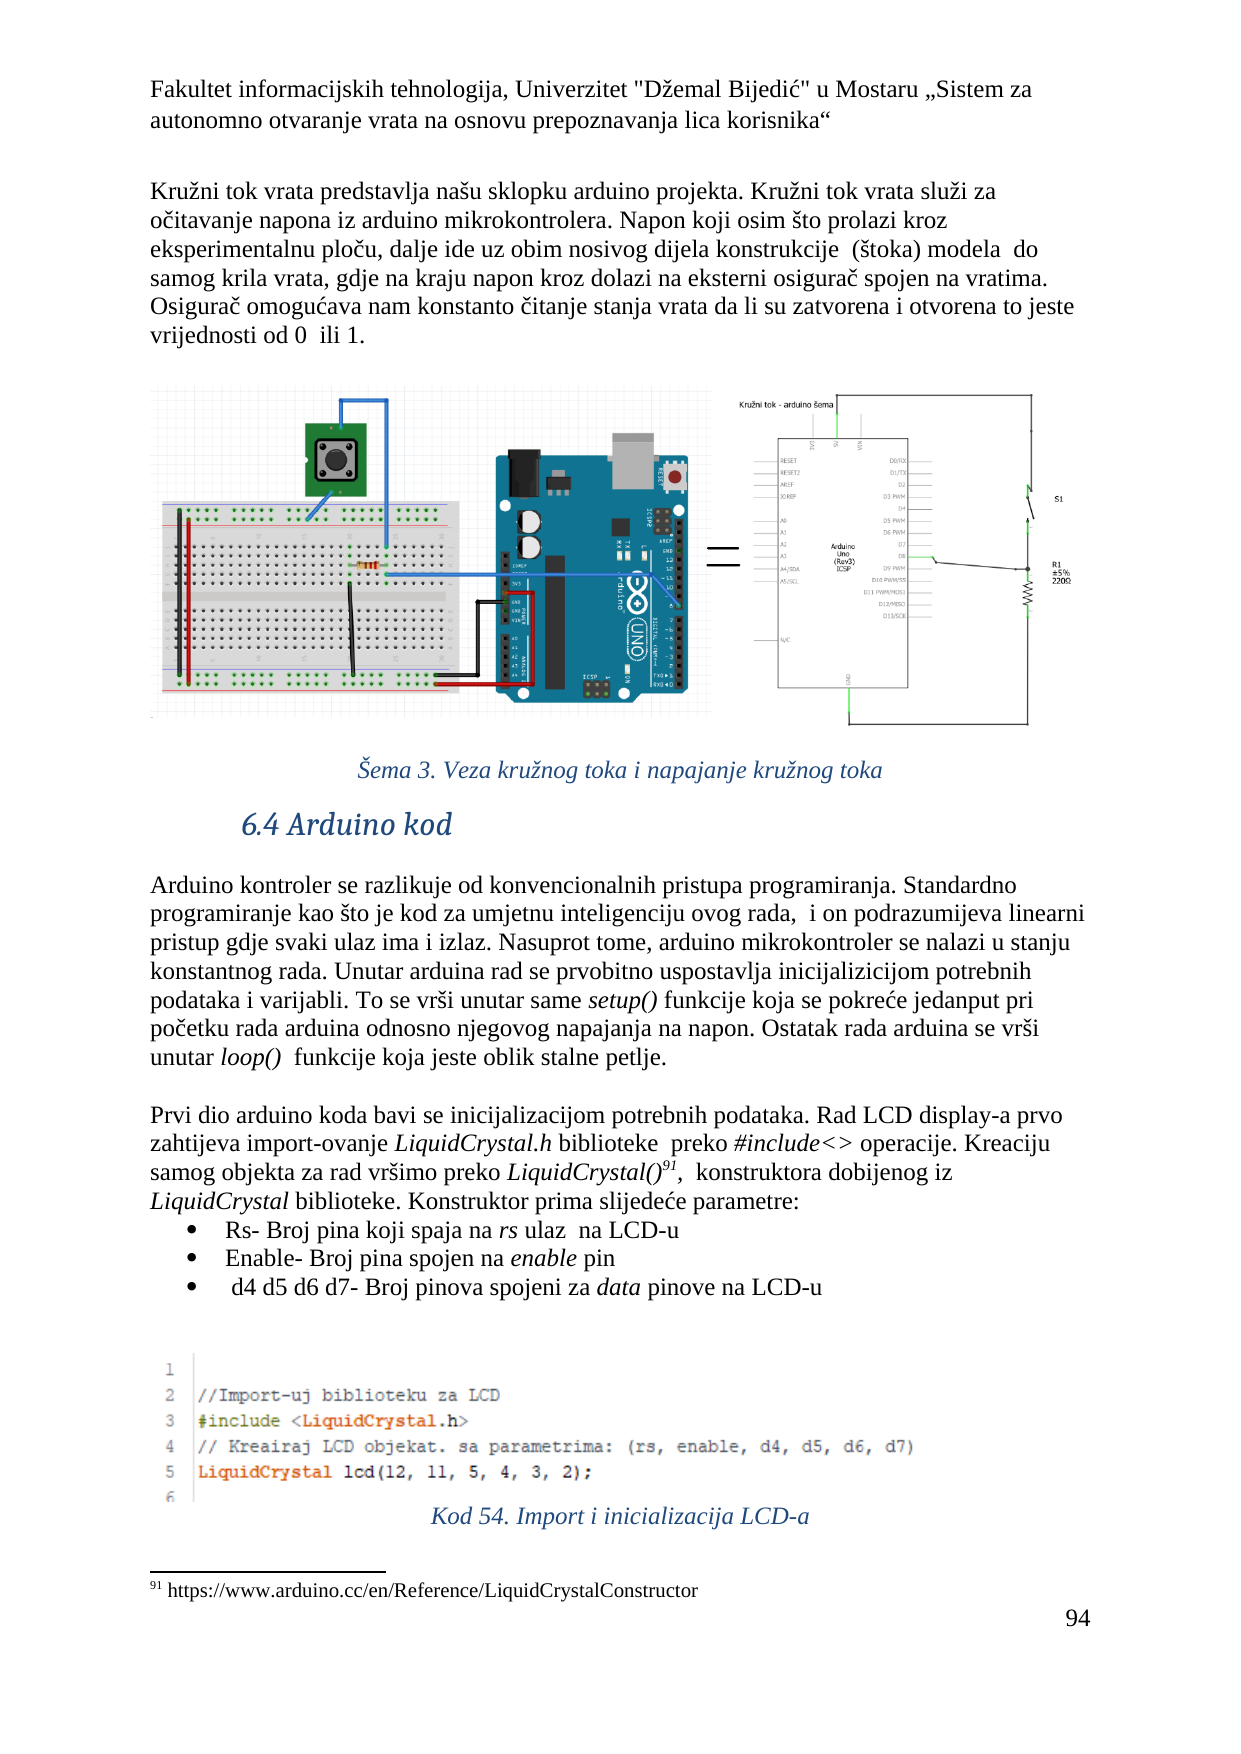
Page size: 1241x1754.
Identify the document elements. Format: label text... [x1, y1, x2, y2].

list d4 d5 d6 d7- Broj pinova spojeni za data pinove na LCD-u [187, 1272, 1090, 1301]
text Šema 3. Veza kružnog toka i napajanje kružnog toka [150, 756, 1090, 784]
text Kod 54. Import i inicializacija LCD-a [150, 1502, 1090, 1530]
subtitle 6.4 Arduino kod [242, 805, 1090, 843]
text Kružni tok vrata predstavlja našu sklopku arduino projekta. Kružni tok vrata služi za očitavanje napona iz arduino mikrokontrolera. Napon koji osim što prolazi kroz eksperimentalnu ploču, dalje ide uz obim nosivog dijela konstrukcije (štoka) modela do samog krila vrata, gdje na kraju napon kroz dolazi na eksterni osigurač spojen na vratima. Osigurač omogućava nam konstanto čitanje stanja vrata da li su zatvorena i otvorena to jeste vrijednosti od 0 ili 1. [150, 176, 1090, 349]
picture [150, 375, 1091, 756]
text Prvi dio arduino koda bavi se inicijalizacijom potrebnih podataka. Rad LCD display-a prvo zahtijeva import-ovanje LiquidCrystal.h biblioteke preko #include<> operacije. Kreaciju samog objekta za rad vršimo preko LiquidCrystal(), konstruktora dobijenog iz LiquidCrystal biblioteke. Konstruktor prima slijedeće parametre: [150, 1100, 1090, 1215]
text Arduino kontroler se razlikuje od konvencionalnih pristupa programiranja. Standardno programiranje kao što je kod za umjetnu inteligenciju ovog rada, i on podrazumijeva linearni pristup gdje svaki ulaz ima i izlaz. Nasuprot tome, arduino mikrokontroler se nalazi u stanju konstantnog rada. Unutar arduina rad se prvobitno uspostavlja inicijalizicijom potrebnih podataka i varijabli. To se vrši unutar same setup() funkcije koja se pokreće jedanput pri početku rada arduina odnosno njegovog napajanja na napon. Ostatak rada arduina se vrši unutar loop() funkcije koja jeste oblik stalne petlje. [150, 870, 1090, 1071]
picture [150, 1353, 1091, 1502]
list Rs- Broj pina koji spaja na rs ulaz na LCD-u [187, 1215, 1090, 1243]
list Enable- Broj pina spojen na enable pin [187, 1243, 1090, 1272]
